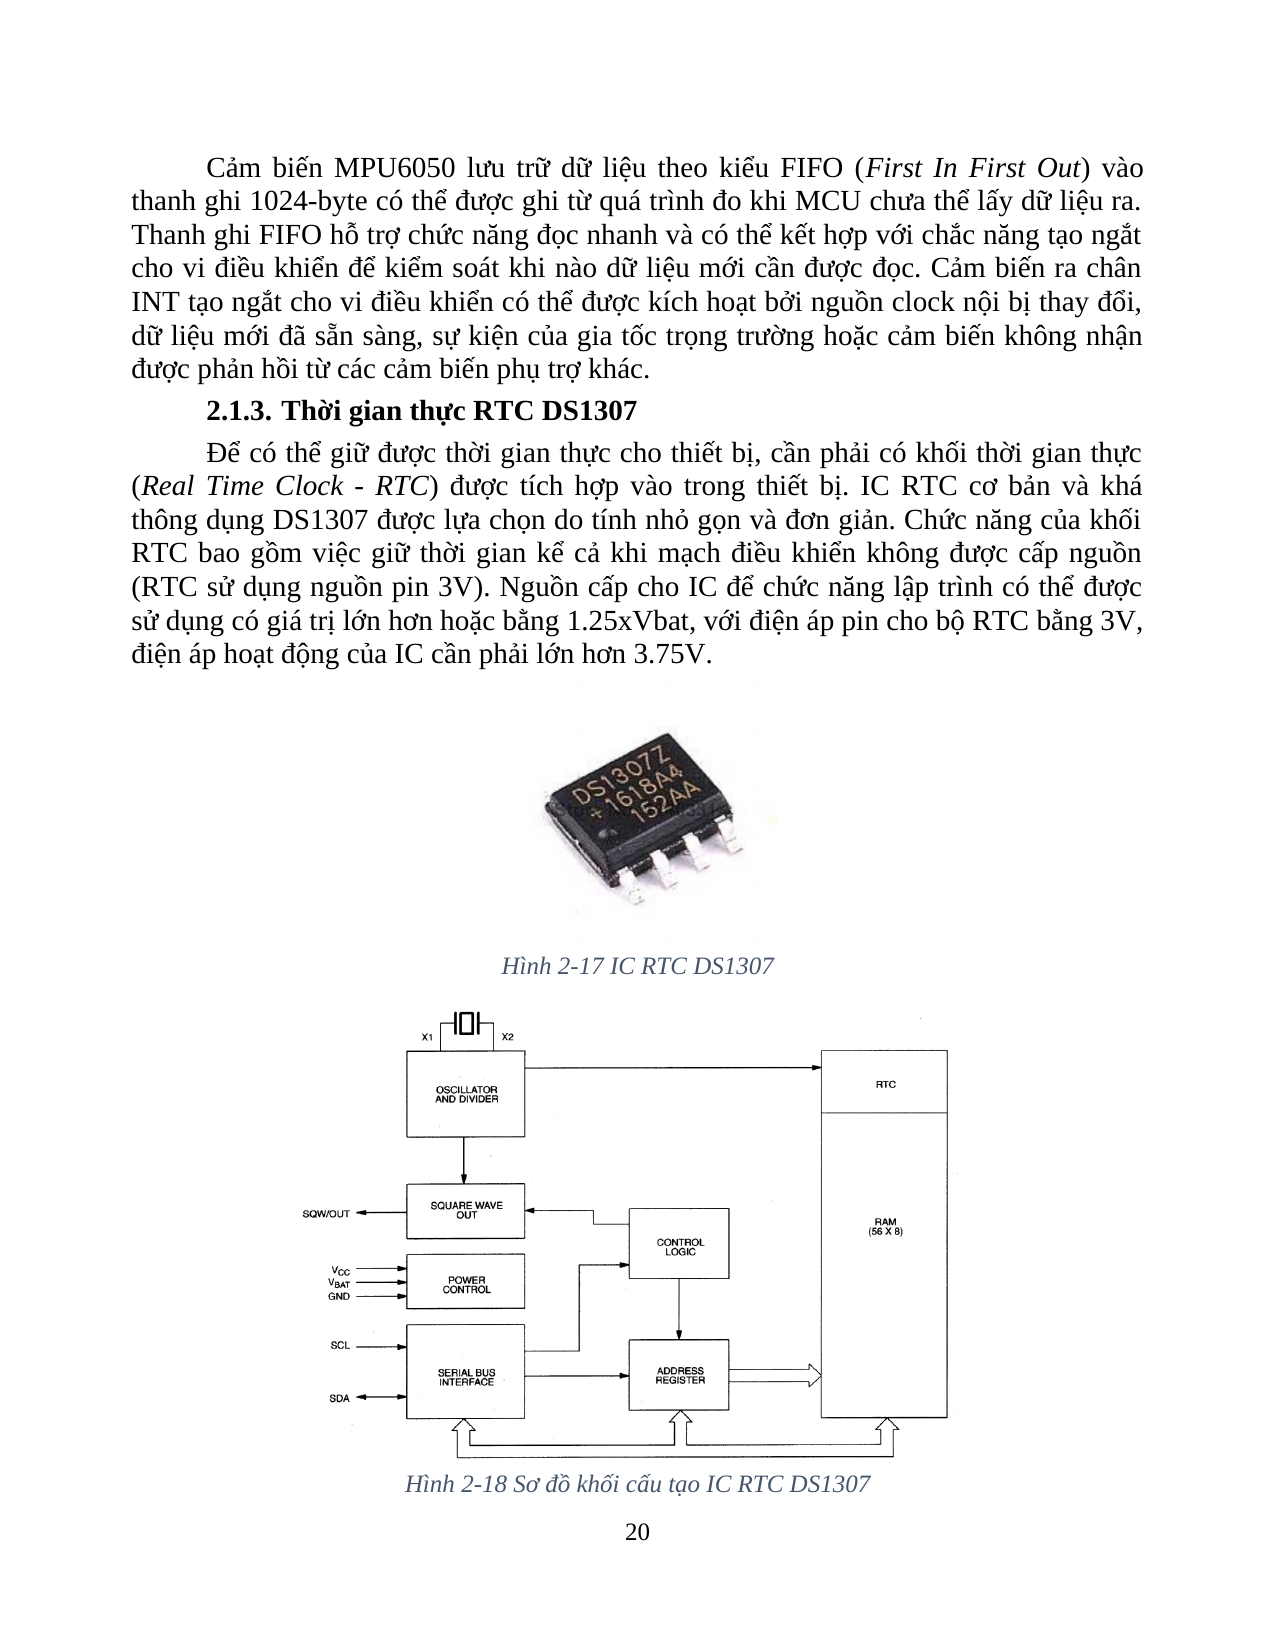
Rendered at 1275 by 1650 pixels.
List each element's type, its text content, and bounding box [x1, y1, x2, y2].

text Để có thể giữ được thời gian thực cho thiết bị, cần phải có khối thời gian thực (Real Time Clock - RTC) được tích hợp vào trong thiết bị. IC RTC cơ bản và khá thông dụng DS1307 được lựa chọn do tính nhỏ gọn và đơn giản. Chức năng của khối RTC bao gồm việc giữ thời gian kể cả khi mạch điều khiển không được cấp nguồn (RTC sử dụng nguồn pin 3V). Nguồn cấp cho IC để chức năng lập trình có thể được sử dụng có giá trị lớn hơn hoặc bằng 1.25xVbat, với điện áp pin cho bộ RTC bằng 3V, điện áp hoạt động của IC cần phải lớn hơn 3.75V. [131, 435, 1144, 670]
text Cảm biến MPU6050 lưu trữ dữ liệu theo kiểu FIFO (First In First Out) vào thanh ghi 1024-byte có thể được ghi từ quá trình đo khi MCU chưa thể lấy dữ liệu ra. Thanh ghi FIFO hỗ trợ chức năng đọc nhanh và có thể kết hợp với chắc năng tạo ngắt cho vi điều khiển để kiểm soát khi nào dữ liệu mới cần được đọc. Cảm biến ra chân INT tạo ngắt cho vi điều khiển có thể được kích hoạt bởi nguồn clock nội bị thay đổi, dữ liệu mới đã sẵn sàng, sự kiện của gia tốc trọng trường hoặc cảm biến không nhận được phản hồi từ các cảm biến phụ trợ khác. [131, 150, 1144, 385]
picture [496, 669, 779, 951]
picture [285, 1000, 990, 1469]
subtitle Thời gian thực RTC DS1307 [206, 393, 1144, 427]
